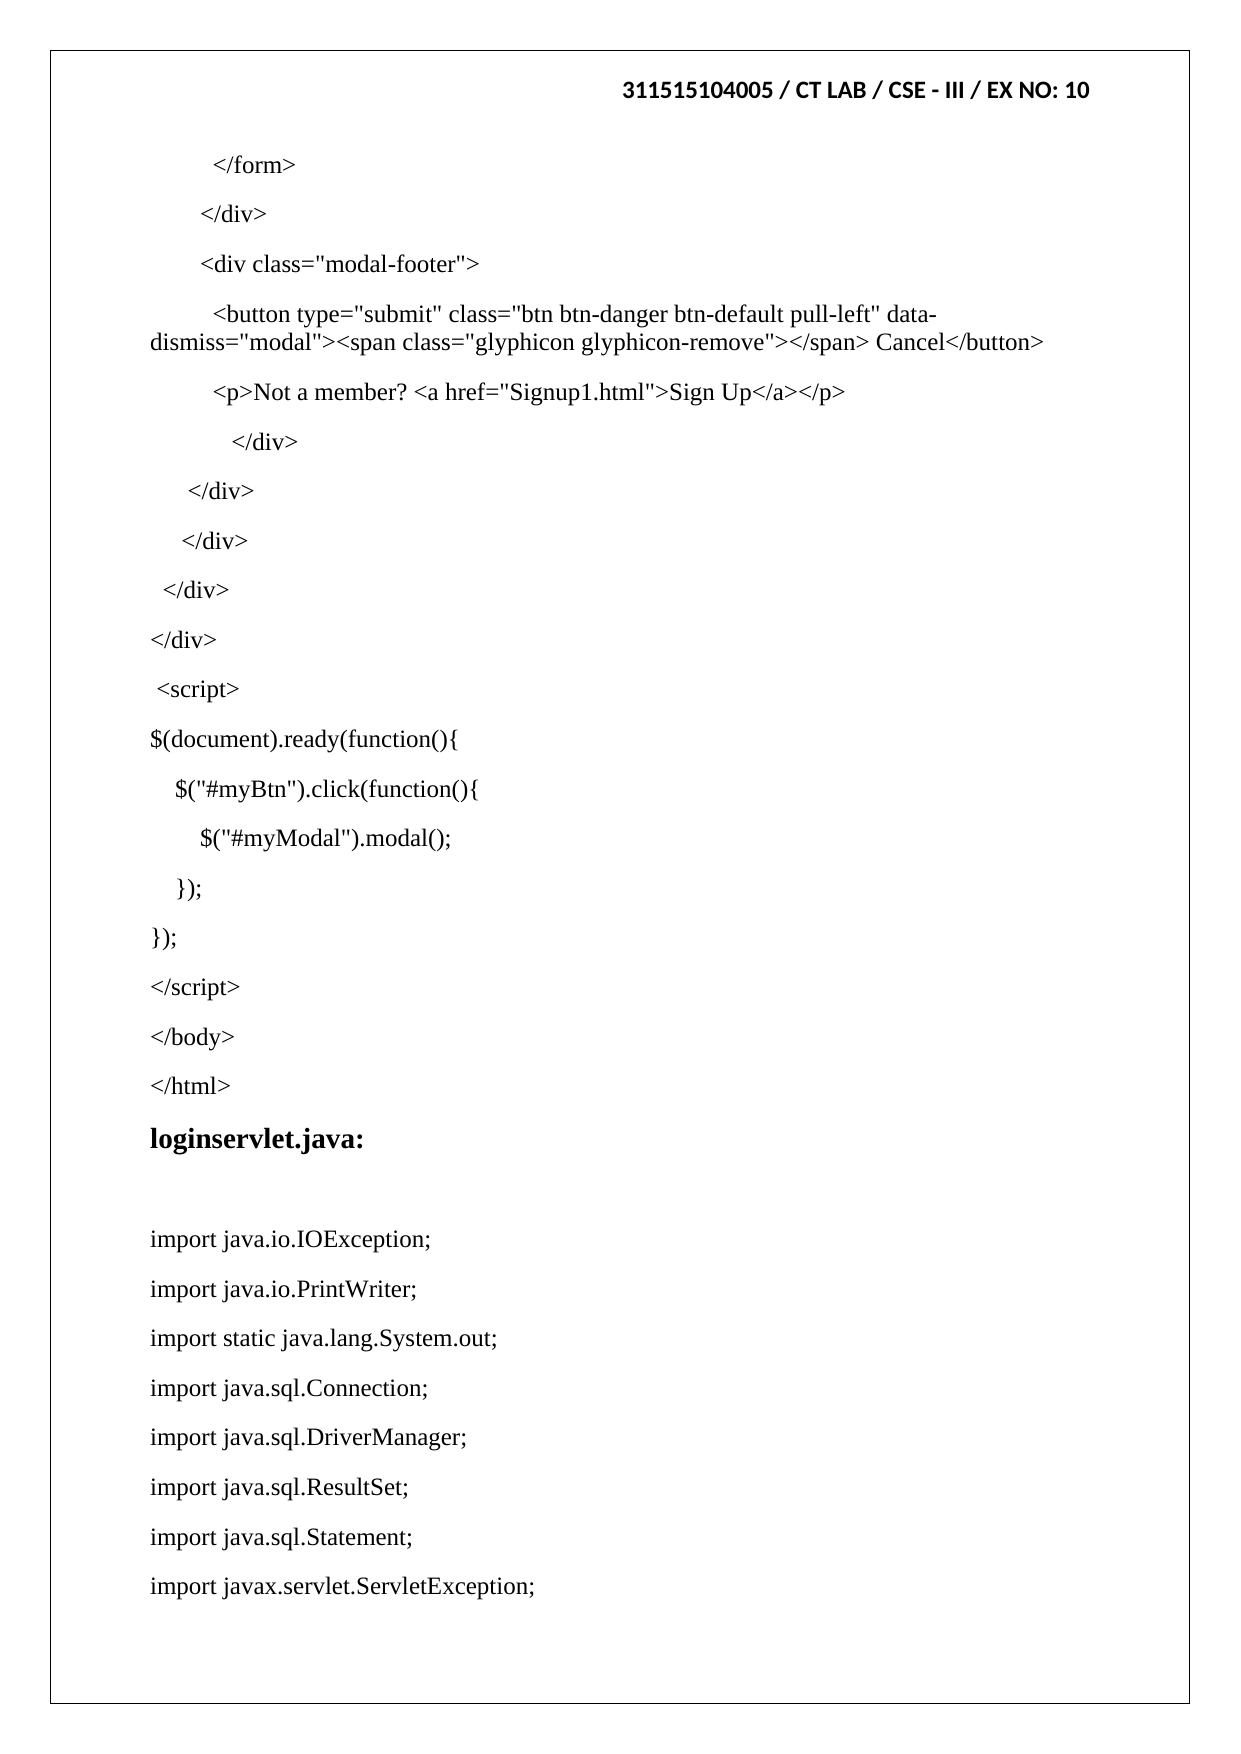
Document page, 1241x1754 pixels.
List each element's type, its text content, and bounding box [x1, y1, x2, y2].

text }); [150, 873, 1090, 902]
text import java.sql.Statement; [150, 1522, 1090, 1550]
text <button type="submit" class="btn btn-danger btn-default pull-left" data-dismiss="modal"><span class="glyphicon glyphicon-remove"></span> Cancel</button> [150, 299, 1090, 356]
text import java.sql.Connection; [150, 1373, 1090, 1402]
text import javax.servlet.ServletException; [150, 1571, 1090, 1600]
text </html> [150, 1071, 1090, 1100]
text import static java.lang.System.out; [150, 1323, 1090, 1352]
text $("#myBtn").click(function(){ [150, 774, 1090, 802]
text </div> [150, 526, 1090, 554]
text <p>Not a member? <a href="Signup1.html">Sign Up</a></p> [150, 377, 1090, 406]
text </div> [150, 575, 1090, 604]
text </script> [150, 972, 1090, 1001]
text </div> [150, 427, 1090, 455]
text }); [150, 922, 1090, 951]
text import java.sql.DriverManager; [150, 1422, 1090, 1451]
text </form> [150, 150, 1090, 179]
text </div> [150, 199, 1090, 228]
text import java.io.IOException; [150, 1224, 1090, 1253]
text $("#myModal").modal(); [150, 823, 1090, 852]
text import java.sql.ResultSet; [150, 1472, 1090, 1501]
text $(document).ready(function(){ [150, 724, 1090, 753]
text <div class="modal-footer"> [150, 249, 1090, 278]
text </div> [150, 625, 1090, 654]
text </body> [150, 1022, 1090, 1050]
text <script> [150, 674, 1090, 703]
text loginservlet.java: [150, 1121, 1090, 1154]
text import java.io.PrintWriter; [150, 1274, 1090, 1302]
text </div> [150, 476, 1090, 505]
